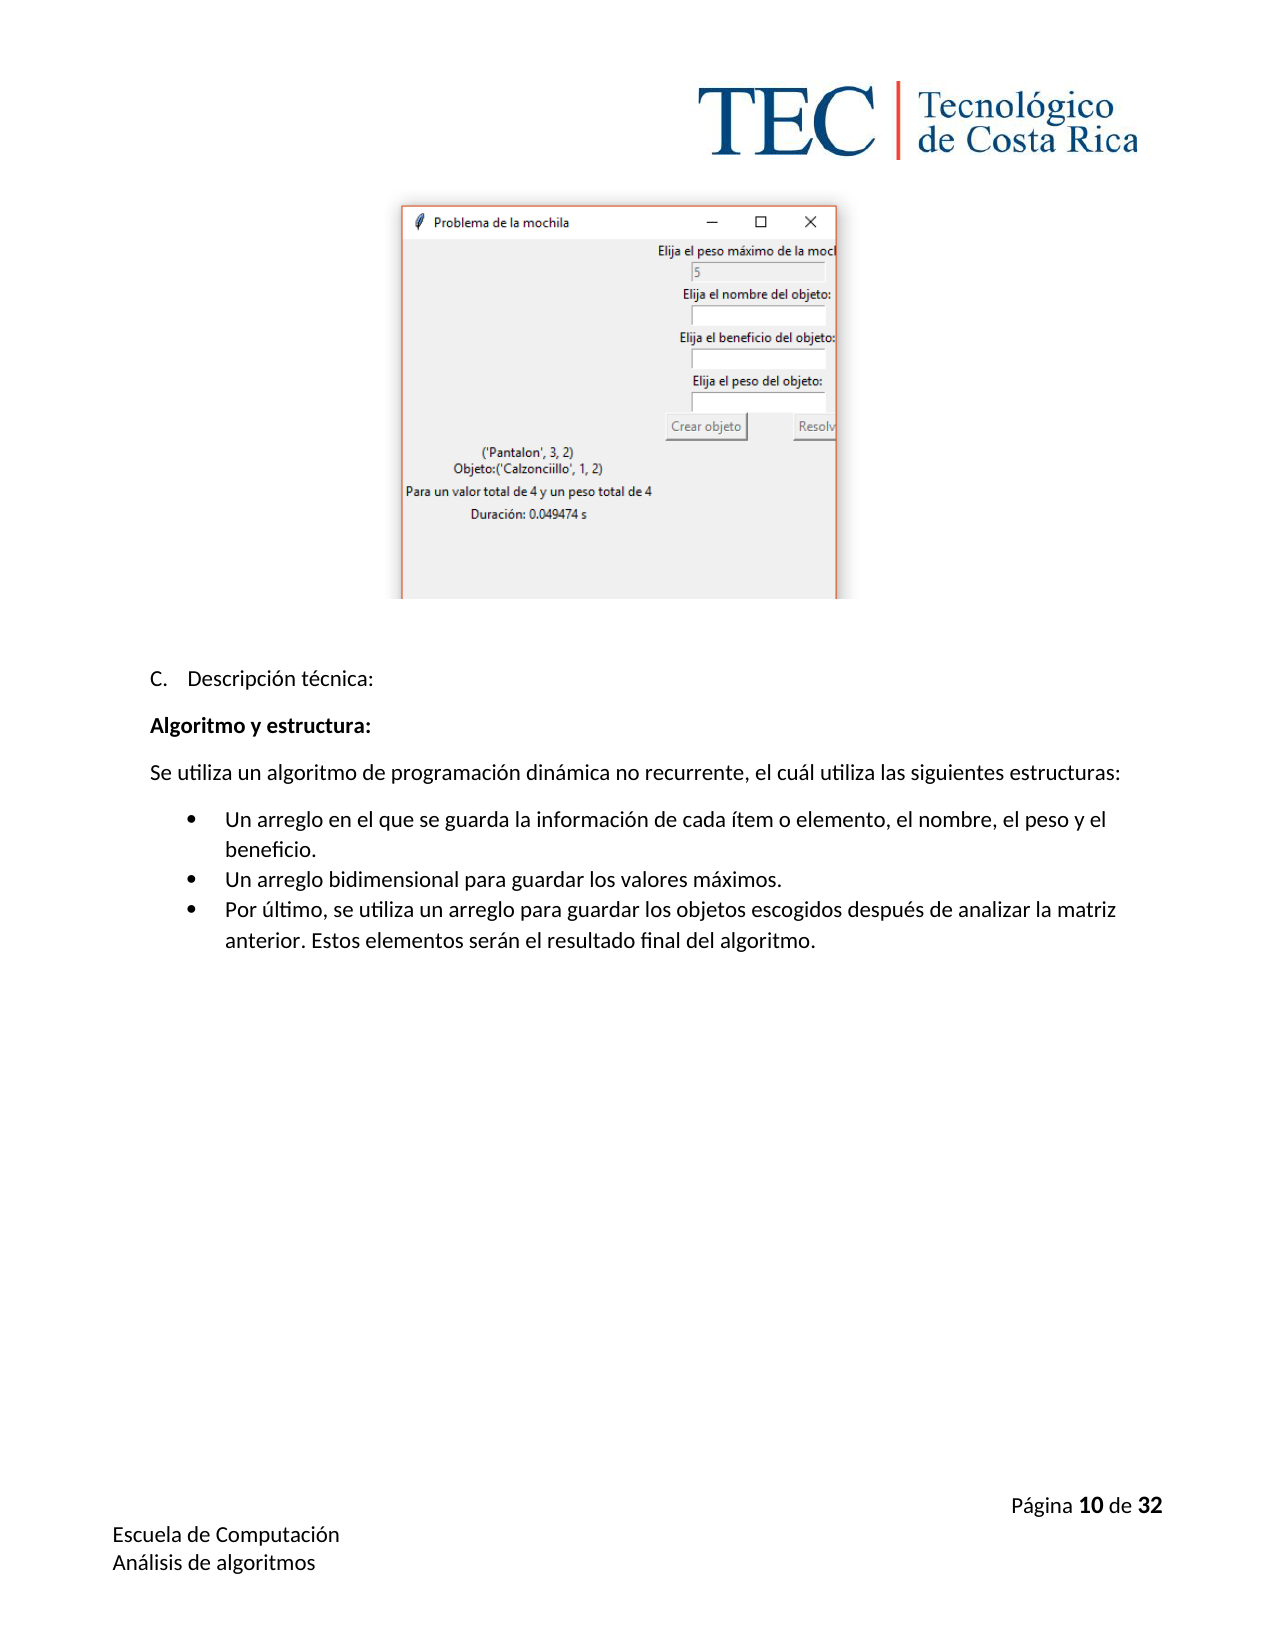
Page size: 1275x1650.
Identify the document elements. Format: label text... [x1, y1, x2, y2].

list Un arreglo en el que se guarda la información de cada ítem o elemento, el nombre, el peso y el beneficio. [187, 805, 1162, 863]
list Por último, se utiliza un arreglo para guardar los objetos escogidos después de analizar la matriz anterior. Estos elementos serán el resultado final del algoritmo. [187, 896, 1162, 954]
list Descripción técnica: [150, 664, 1162, 692]
text Algoritmo y estructura: [150, 711, 1162, 739]
text Se utiliza un algoritmo de programación dinámica no recurrente, el cuál utiliza las siguientes estructuras: [150, 758, 1162, 786]
list Un arreglo bidimensional para guardar los valores máximos. [187, 865, 1162, 893]
picture [382, 186, 893, 599]
